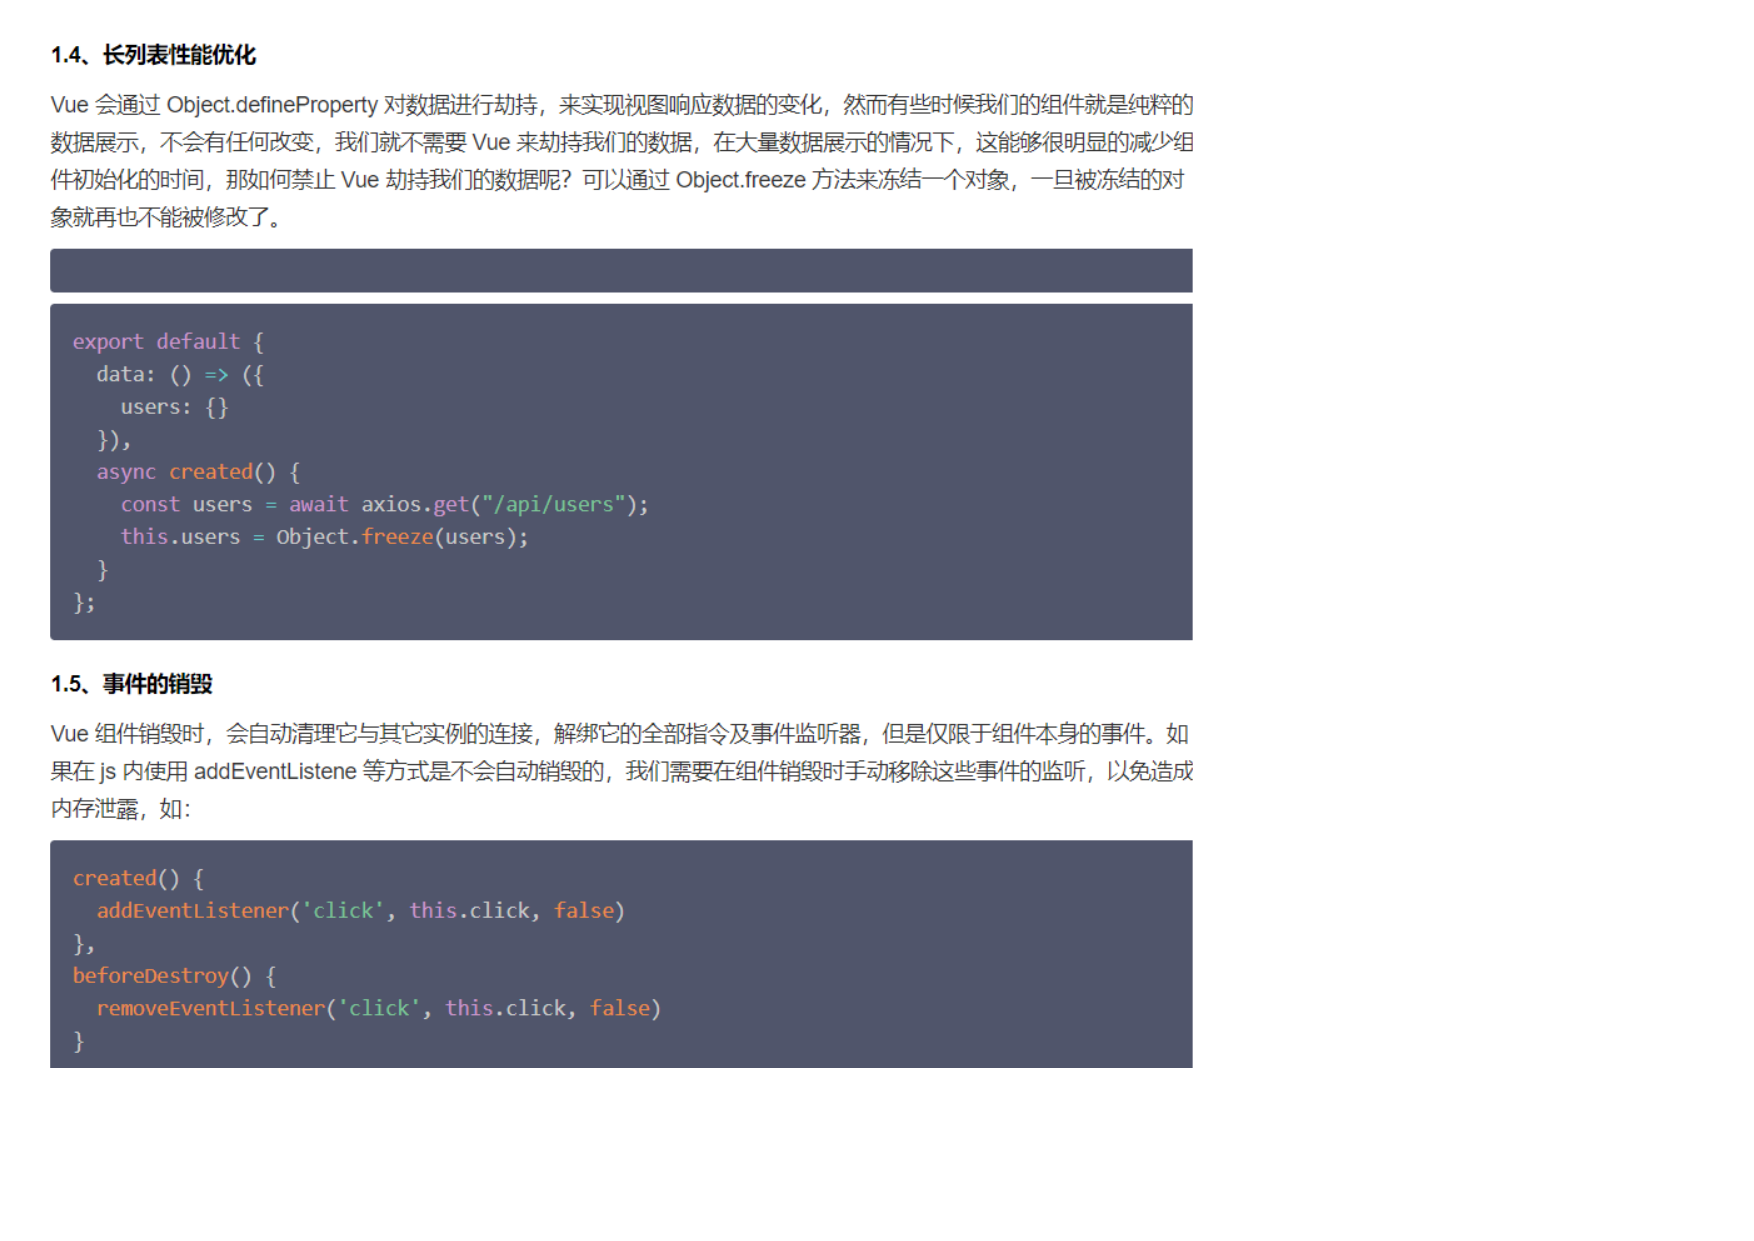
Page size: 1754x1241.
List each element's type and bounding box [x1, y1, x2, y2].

picture [44, 35, 1193, 1068]
